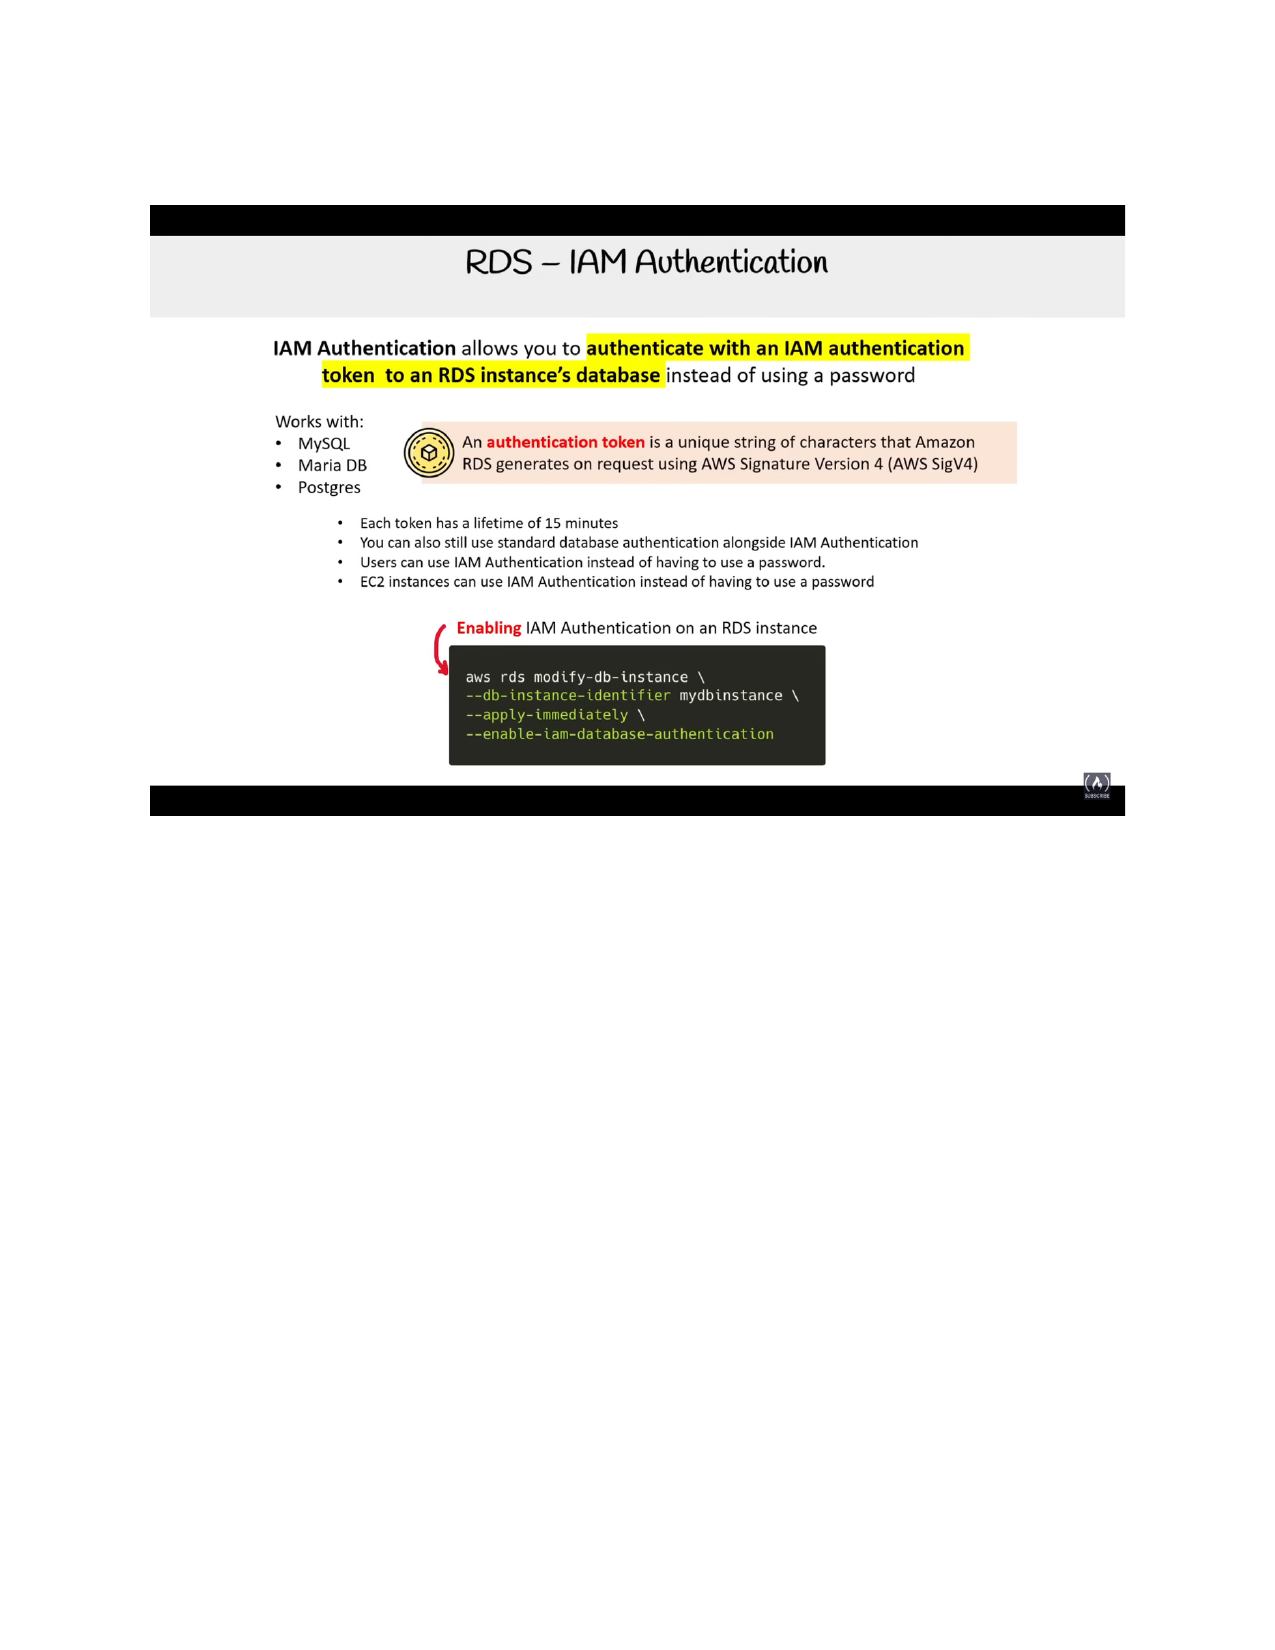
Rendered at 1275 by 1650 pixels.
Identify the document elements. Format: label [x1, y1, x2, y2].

picture [150, 205, 1125, 816]
